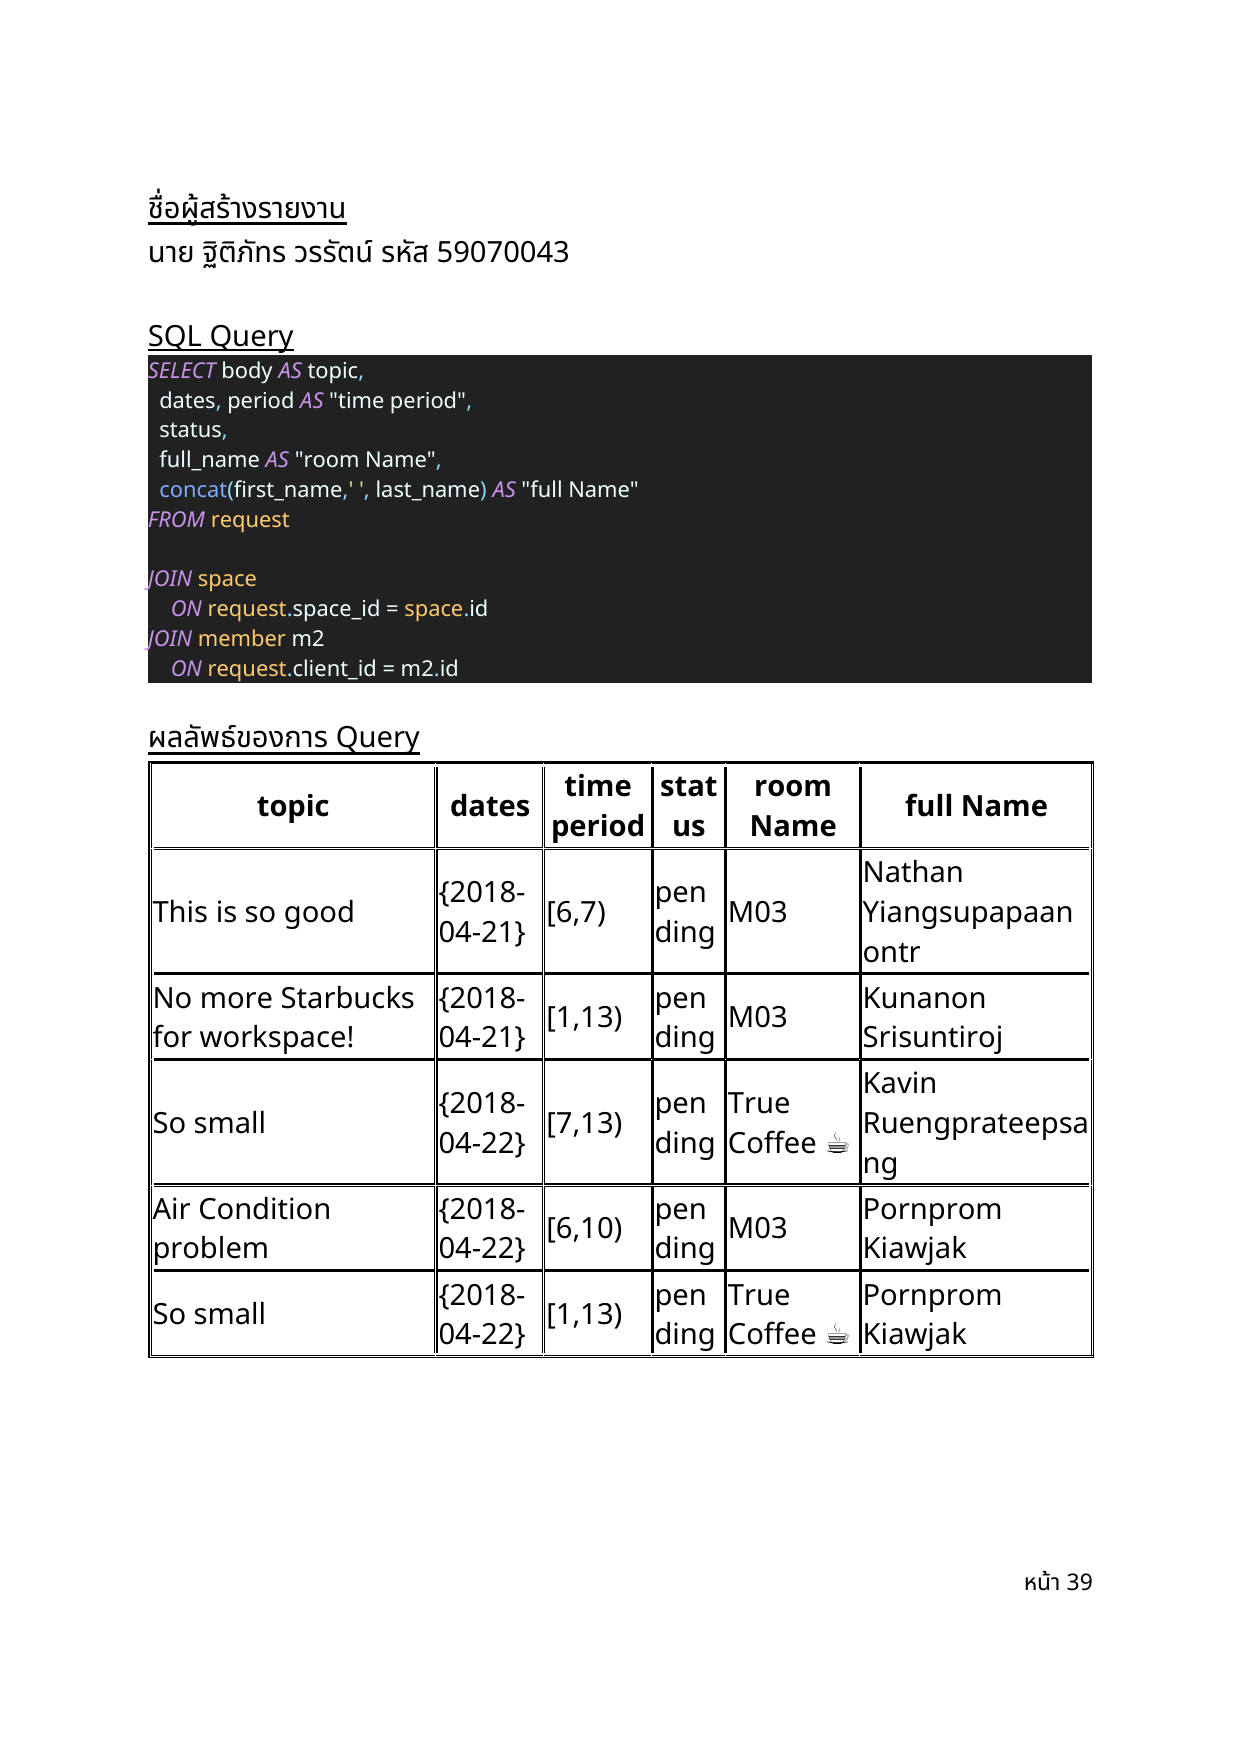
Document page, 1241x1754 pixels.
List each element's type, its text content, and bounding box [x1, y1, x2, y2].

table_cell {2018-04-22} [436, 1272, 544, 1355]
table_cell [7,13) [545, 1061, 651, 1183]
table_cell This is so good [150, 847, 436, 972]
table_cell [6,10) [545, 1187, 651, 1269]
table_cell M03 [727, 850, 859, 972]
text SELECT body AS topic, dates, period AS "time period", status, full_name AS "room Name", concat(first_name,' ', last_name) AS "full Name" FROM request JOIN space ON request.space_id = space.id JOIN member m2 ON request.client_id = m2.id [148, 355, 1092, 683]
table_header full Name [860, 764, 1091, 847]
table_cell pending [654, 975, 724, 1058]
table_header topic [152, 763, 436, 847]
table_cell True Coffee ☕️ [727, 1061, 859, 1183]
text นาย ฐิติภัทร วรรัตน์ รหัส 59070043 [148, 231, 1092, 276]
table_cell pending [654, 850, 724, 972]
text SQL Query [148, 315, 1092, 355]
table_cell Pornprom Kiawjak [862, 1183, 1091, 1269]
table_cell [1,13) [545, 975, 651, 1058]
table_header status [652, 764, 725, 847]
table_cell {2018-04-21} [438, 850, 542, 972]
table_cell Kunanon Srisuntiroj [862, 972, 1091, 1058]
table_cell pending [652, 1272, 725, 1355]
text ผลลัพธ์ของการ Query [148, 717, 1092, 761]
table_cell {2018-04-22} [438, 1187, 542, 1269]
table_cell True Coffee ☕️ [725, 1272, 860, 1355]
table_cell Nathan Yiangsupapaanontr [860, 847, 1092, 972]
text ชื่อผู้สร้างรายงาน [148, 187, 1092, 231]
table_cell So small [150, 1058, 434, 1183]
table_cell {2018-04-21} [438, 975, 542, 1058]
table_cell No more Starbucks for workspace! [152, 972, 434, 1058]
table_cell Pornprom Kiawjak [860, 1269, 1091, 1355]
table_header room Name [725, 763, 860, 847]
table_header dates [436, 764, 544, 847]
table_cell Kavin Ruengprateepsang [862, 1058, 1092, 1183]
table_cell M03 [727, 1187, 859, 1269]
table_cell So small [152, 1269, 436, 1355]
table_cell [1,13) [544, 1272, 652, 1355]
table_cell Air Condition problem [152, 1183, 434, 1269]
table_header time period [544, 763, 652, 847]
table_cell [6,7) [545, 850, 651, 972]
table_cell pending [654, 1061, 724, 1183]
table_cell M03 [727, 975, 859, 1058]
table_cell {2018-04-22} [438, 1061, 542, 1183]
table_cell pending [654, 1187, 724, 1269]
